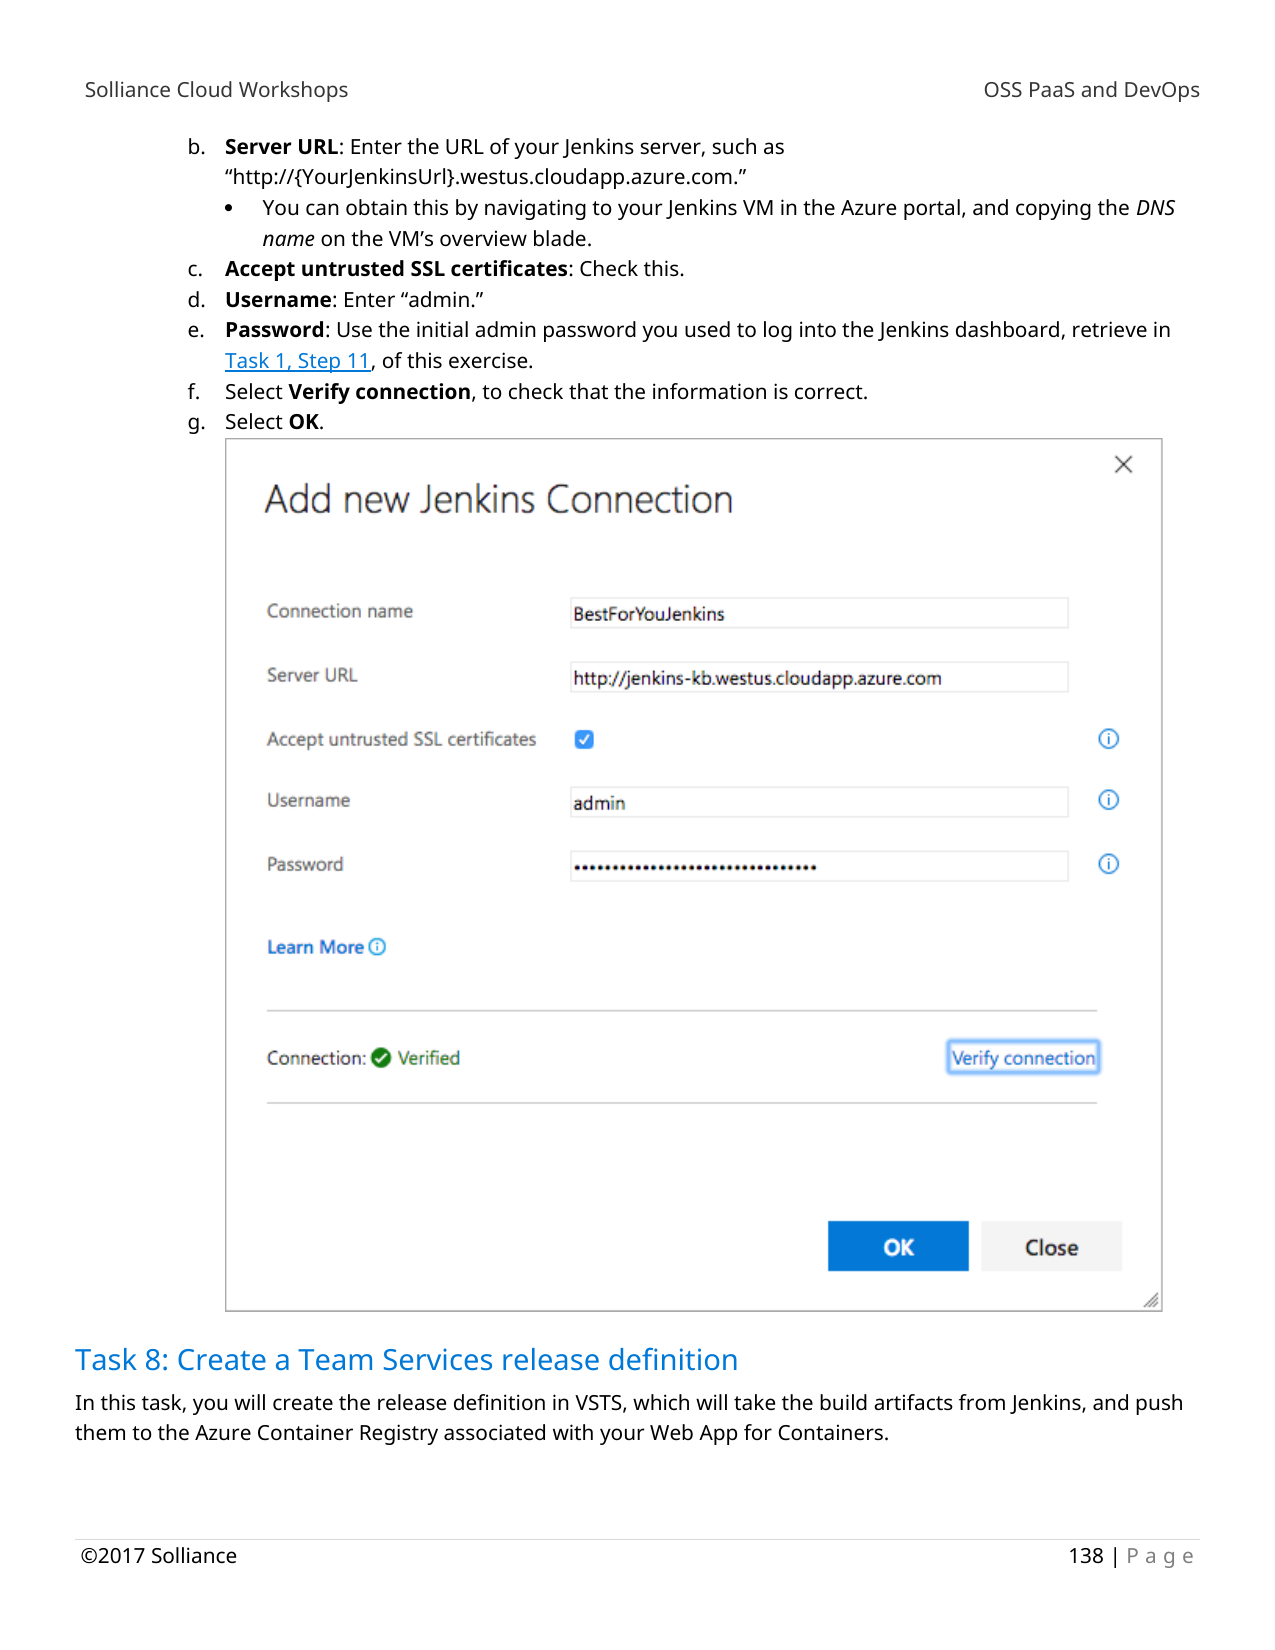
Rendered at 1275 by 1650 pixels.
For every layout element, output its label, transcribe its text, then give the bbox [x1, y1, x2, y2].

list Select Verify connection, to check that the information is correct. [187, 377, 1200, 405]
list Server URL: Enter the URL of your Jenkins server, such as “http://{YourJenkinsUrl}.westus.cloudapp.azure.com.” [187, 132, 1200, 191]
subtitle Task 8: Create a Team Services release definition [75, 1339, 1200, 1378]
picture [225, 438, 1163, 1312]
text In this task, you will create the release definition in VSTS, which will take the build artifacts from Jenkins, and push them to the Azure Container Registry associated with your Web App for Containers. [75, 1388, 1200, 1447]
list You can obtain this by navigating to your Jenkins VM in the Azure portal, and copying the DNS name on the VM’s overview blade. [225, 193, 1200, 252]
list Accept untrusted SSL certificates: Check this. [187, 254, 1200, 283]
list Username: Enter “admin.” [187, 285, 1200, 313]
list Password: Use the initial admin password you used to log into the Jenkins dashboard, retrieve in Task 1, Step 11, of this exercise. [187, 316, 1200, 375]
